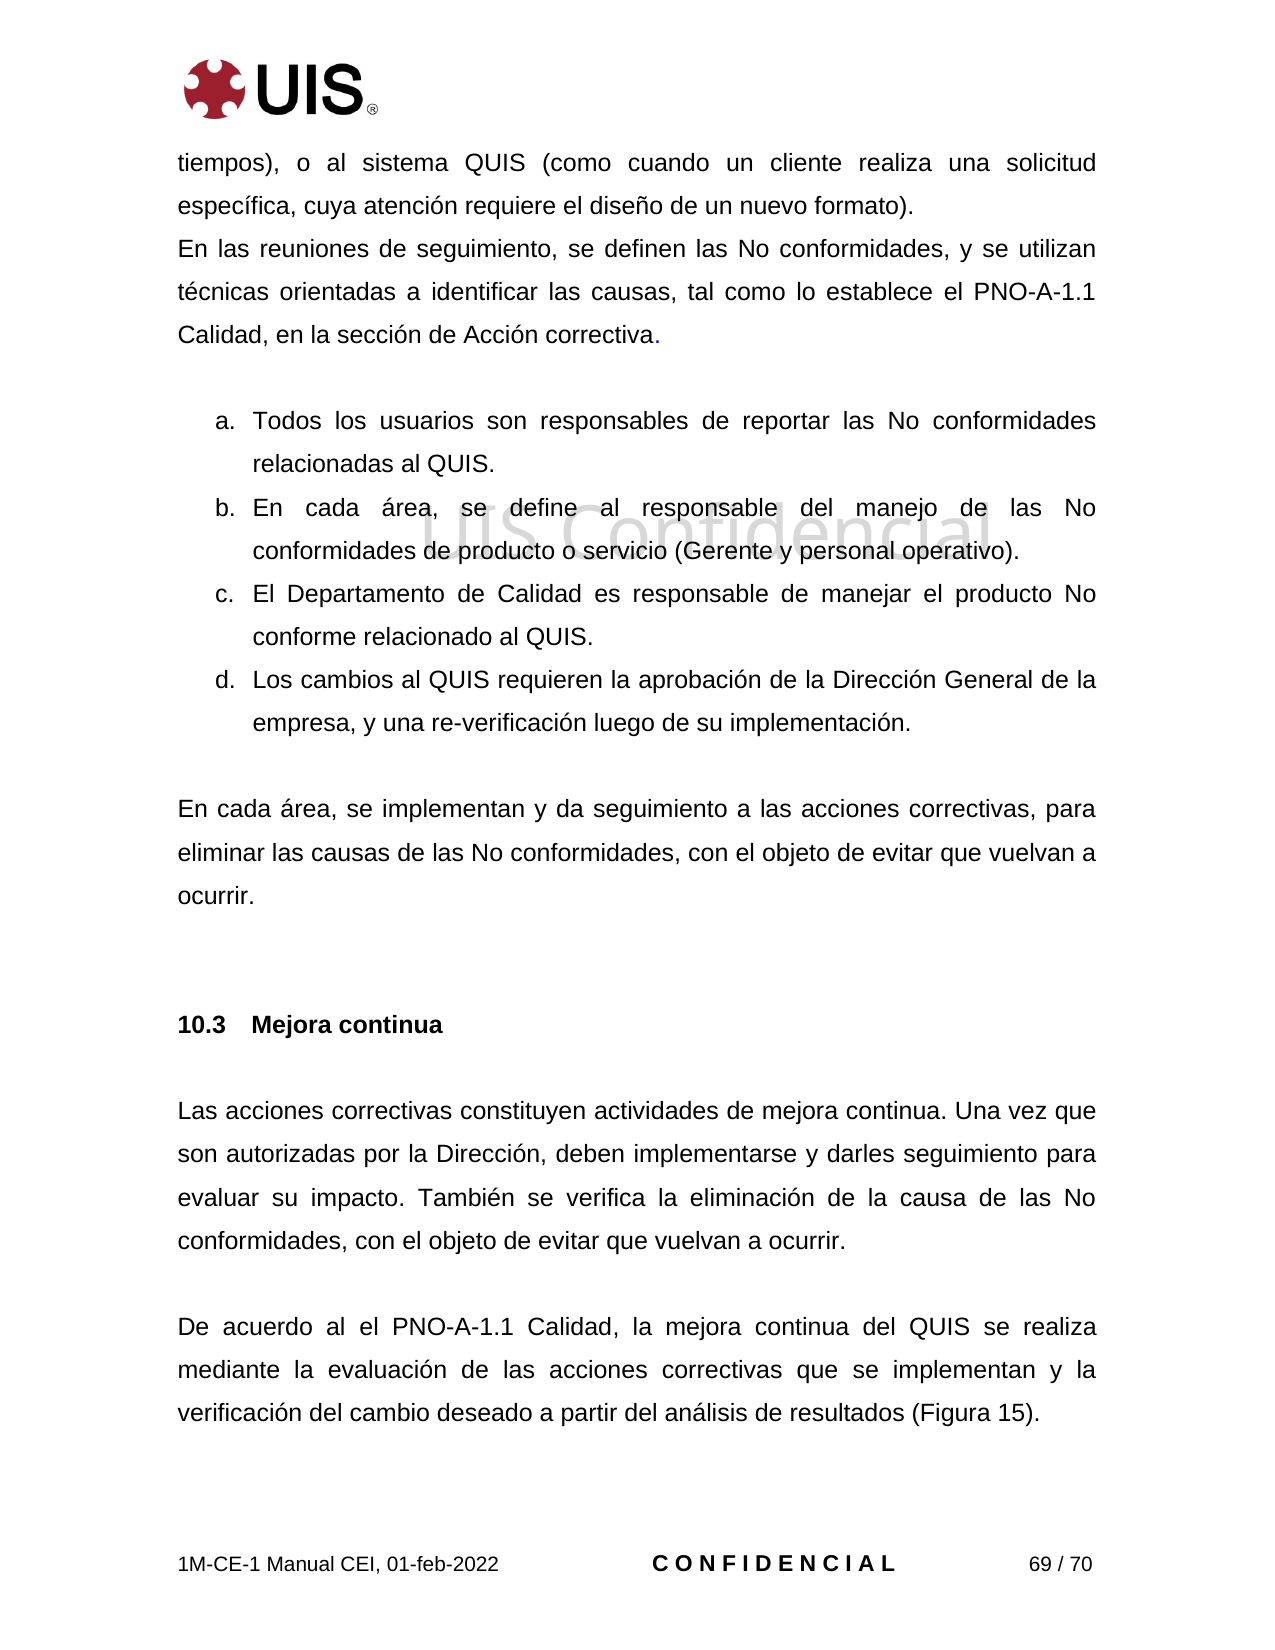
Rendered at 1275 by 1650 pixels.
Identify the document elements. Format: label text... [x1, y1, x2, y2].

list En cada área, se define al responsable del manejo de las No conformidades de producto o servicio (Gerente y personal operativo). [215, 493, 1098, 564]
list Los cambios al QUIS requieren la aprobación de la Dirección General de la empresa, y una re-verificación luego de su implementación. [215, 665, 1098, 737]
text Las acciones correctivas constituyen actividades de mejora continua. Una vez que son autorizadas por la Dirección, deben implementarse y darles seguimiento para evaluar su impacto. También se verifica la eliminación de la causa de las No conformidades, con el objeto de evitar que vuelvan a ocurrir. [177, 1096, 1098, 1254]
list Todos los usuarios son responsables de reportar las No conformidades relacionadas al QUIS. [215, 406, 1098, 478]
text En cada área, se implementan y da seguimiento a las acciones correctivas, para eliminar las causas de las No conformidades, con el objeto de evitar que vuelvan a ocurrir. [177, 794, 1098, 909]
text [177, 148, 1098, 219]
text De acuerdo al el PNO-A-1.1 Calidad, la mejora continua del QUIS se realiza mediante la evaluación de las acciones correctivas que se implementan y la verificación del cambio deseado a partir del análisis de resultados (Figura 15). [177, 1312, 1098, 1427]
picture [182, 57, 380, 121]
subtitle Mejora continua [177, 1010, 1098, 1039]
text En las reuniones de seguimiento, se definen las No conformidades, y se utilizan técnicas orientadas a identificar las causas, tal como lo establece el PNO-A-1.1 Calidad, en la sección de Acción correctiva. [177, 234, 1098, 349]
list El Departamento de Calidad es responsable de manejar el producto No conforme relacionado al QUIS. [215, 579, 1098, 651]
